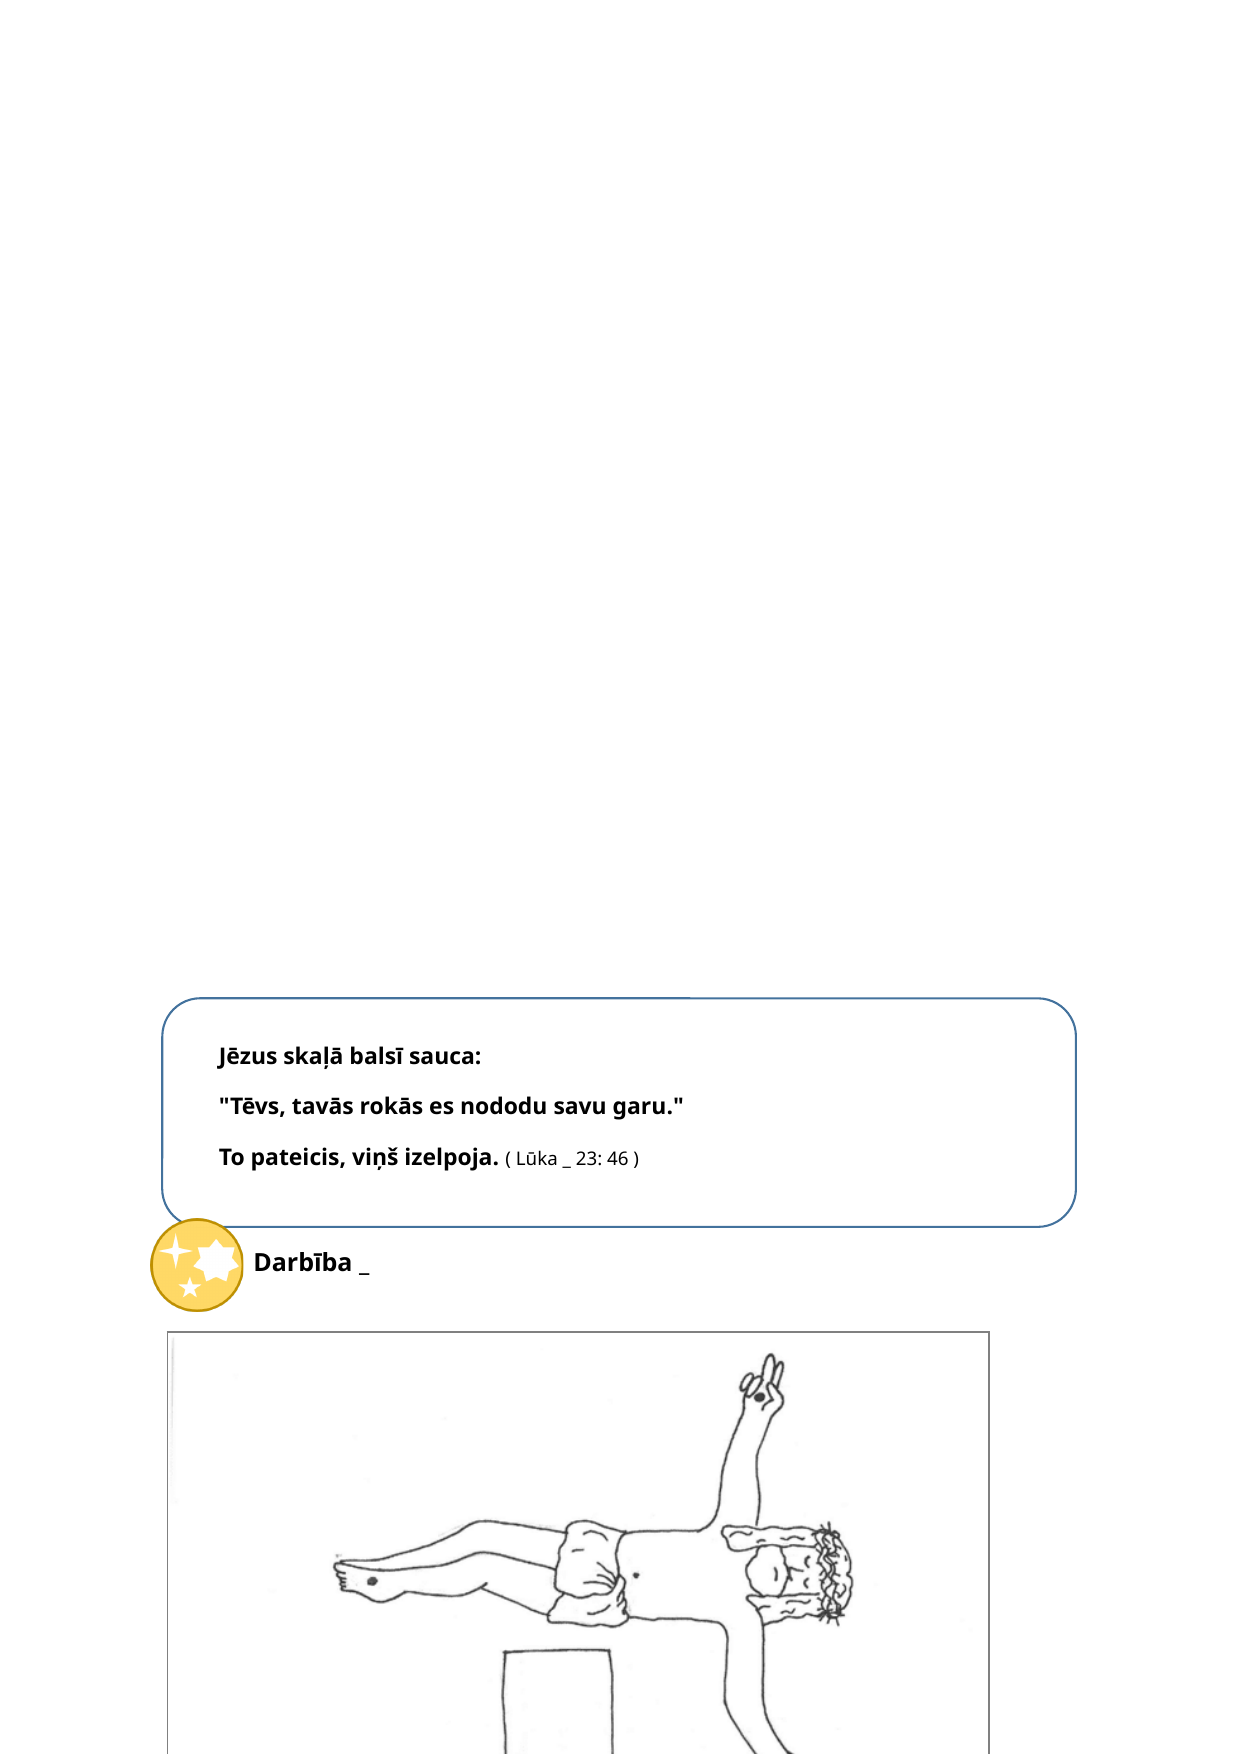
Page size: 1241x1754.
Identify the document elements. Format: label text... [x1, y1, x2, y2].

text To pateicis, viņš izelpoja. ( Lūka _ 23: 46 ) [150, 1141, 1090, 1172]
picture [150, 1218, 244, 1312]
text Jēzus skaļā balsī sauca: [150, 1040, 1090, 1071]
text Darbība _ [244, 1244, 1090, 1278]
picture [168, 1333, 988, 1754]
text "Tēvs, tavās rokās es nododu savu garu." [150, 1090, 1090, 1121]
